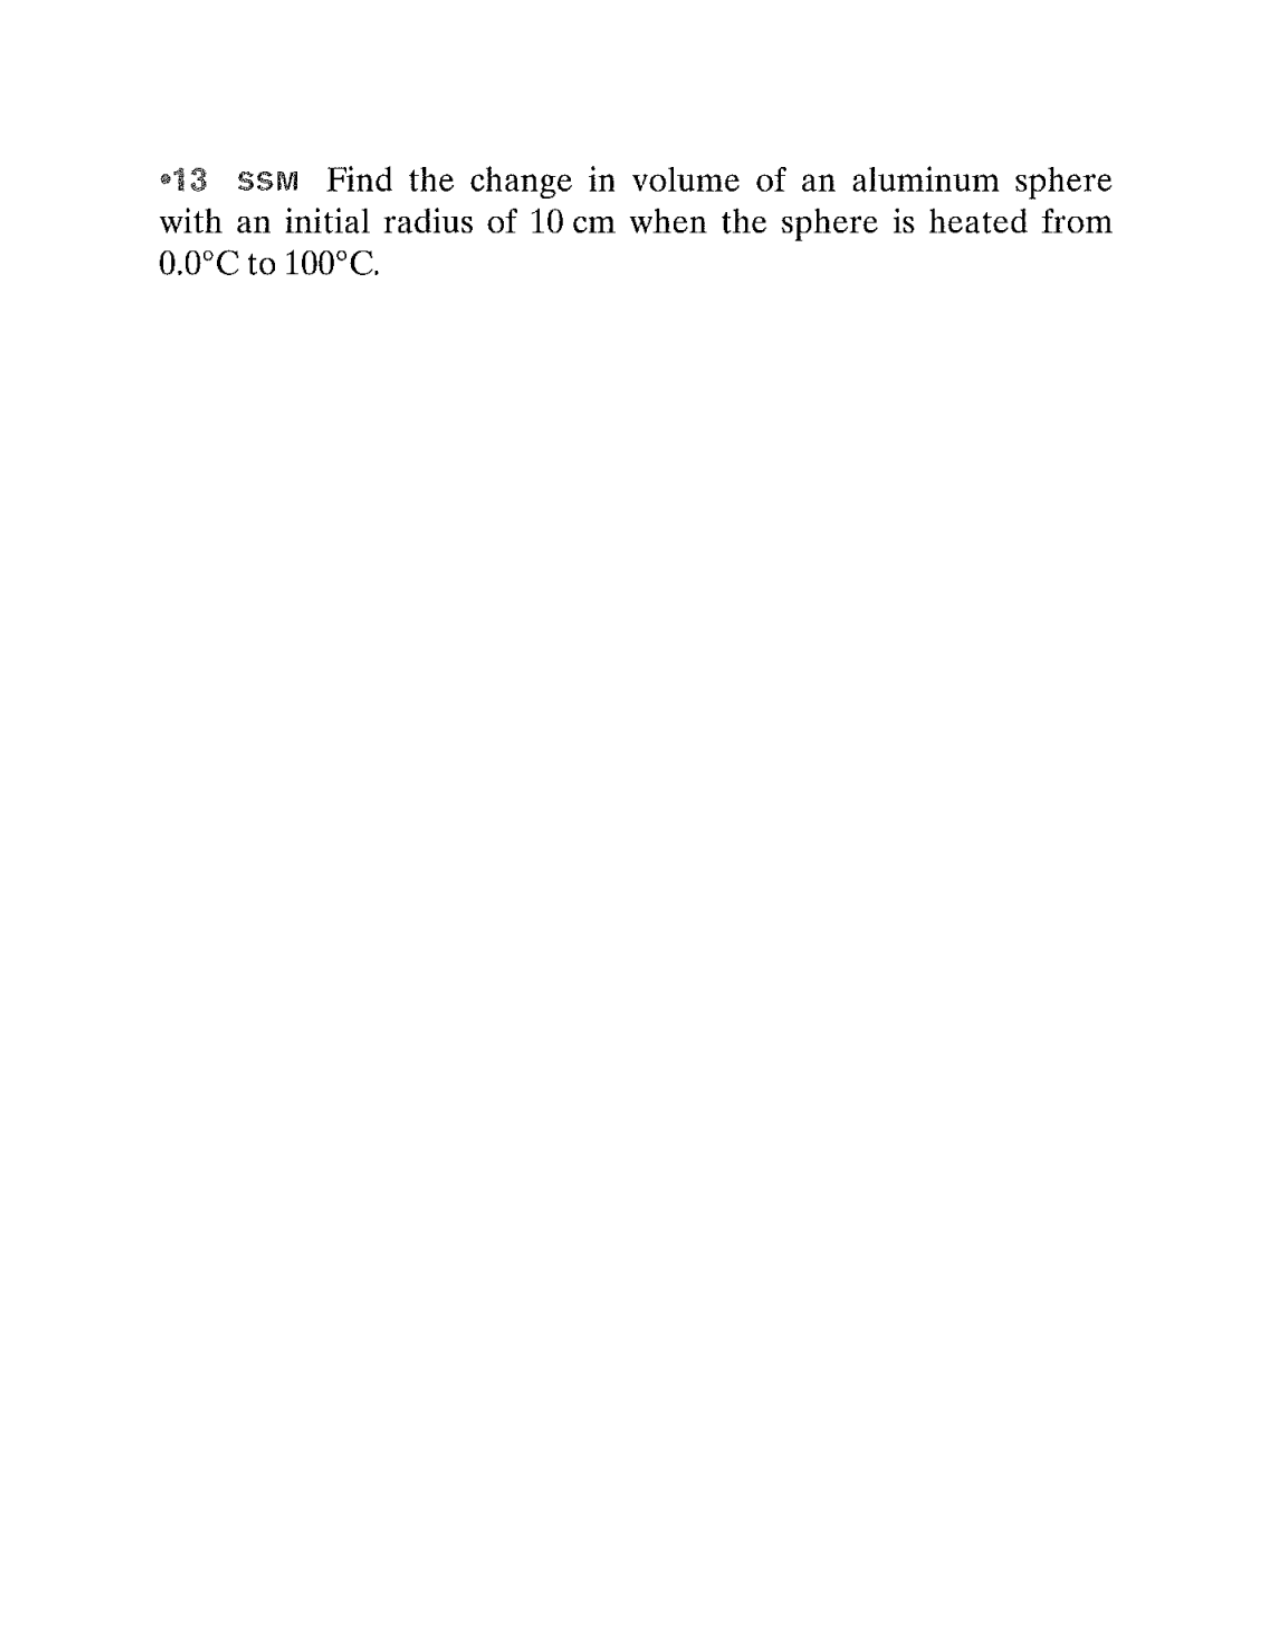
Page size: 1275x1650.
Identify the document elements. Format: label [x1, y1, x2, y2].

picture [150, 150, 1125, 282]
